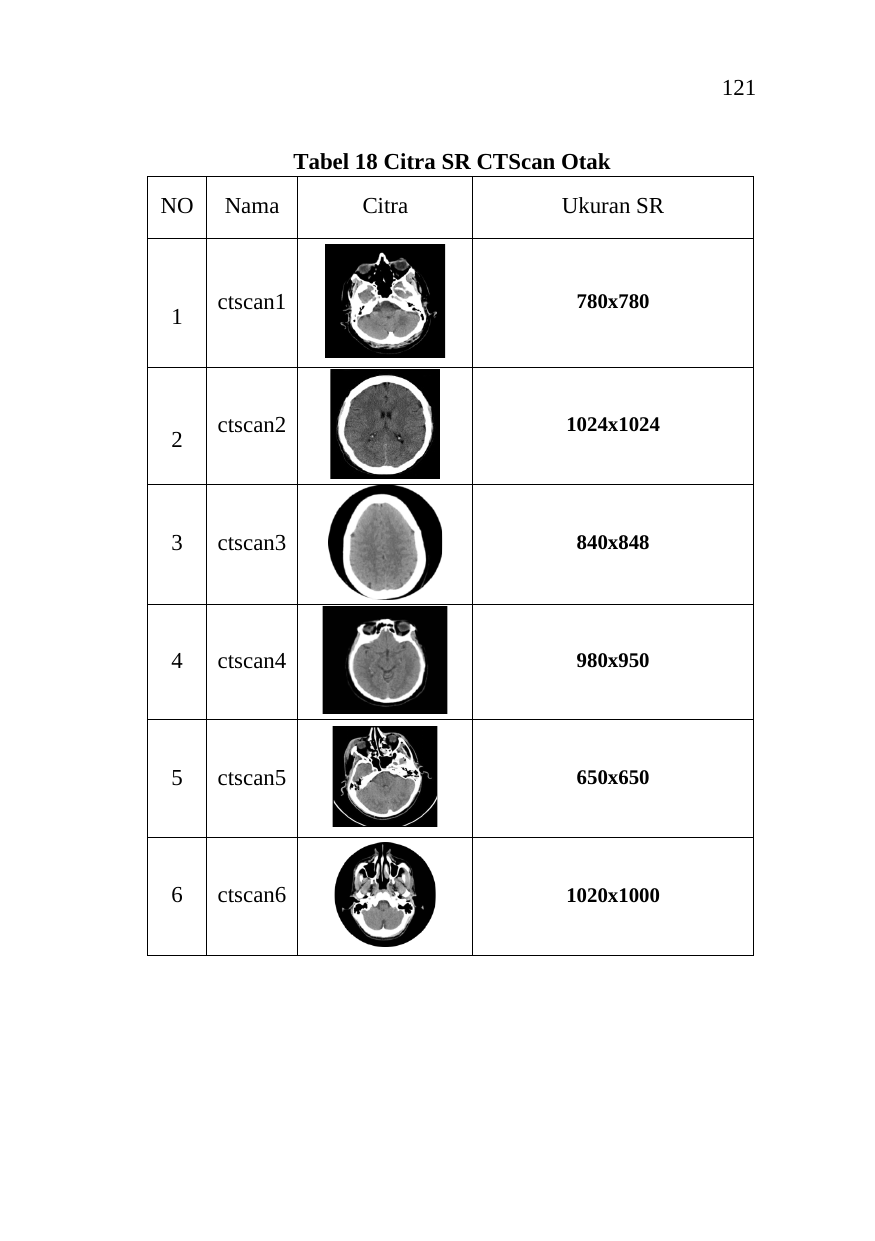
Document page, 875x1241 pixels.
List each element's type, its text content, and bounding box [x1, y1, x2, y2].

picture [322, 606, 448, 714]
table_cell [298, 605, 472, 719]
text Tabel 18 Citra SR CTScan Otak [148, 148, 756, 174]
picture [332, 726, 438, 827]
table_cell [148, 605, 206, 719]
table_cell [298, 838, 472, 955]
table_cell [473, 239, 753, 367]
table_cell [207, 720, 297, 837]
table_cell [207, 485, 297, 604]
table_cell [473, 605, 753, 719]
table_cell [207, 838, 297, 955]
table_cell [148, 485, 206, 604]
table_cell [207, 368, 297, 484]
picture [330, 369, 440, 479]
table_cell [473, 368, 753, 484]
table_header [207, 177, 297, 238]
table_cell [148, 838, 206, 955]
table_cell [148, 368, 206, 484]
picture [334, 842, 436, 947]
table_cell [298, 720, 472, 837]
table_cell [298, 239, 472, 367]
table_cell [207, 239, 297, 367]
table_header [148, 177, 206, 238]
picture [328, 484, 443, 600]
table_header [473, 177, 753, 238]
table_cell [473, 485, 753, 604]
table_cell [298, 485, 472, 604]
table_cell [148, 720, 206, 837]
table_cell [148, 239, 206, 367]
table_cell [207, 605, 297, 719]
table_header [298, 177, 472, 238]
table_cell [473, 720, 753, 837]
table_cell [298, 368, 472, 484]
picture [325, 244, 446, 358]
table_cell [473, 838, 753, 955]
